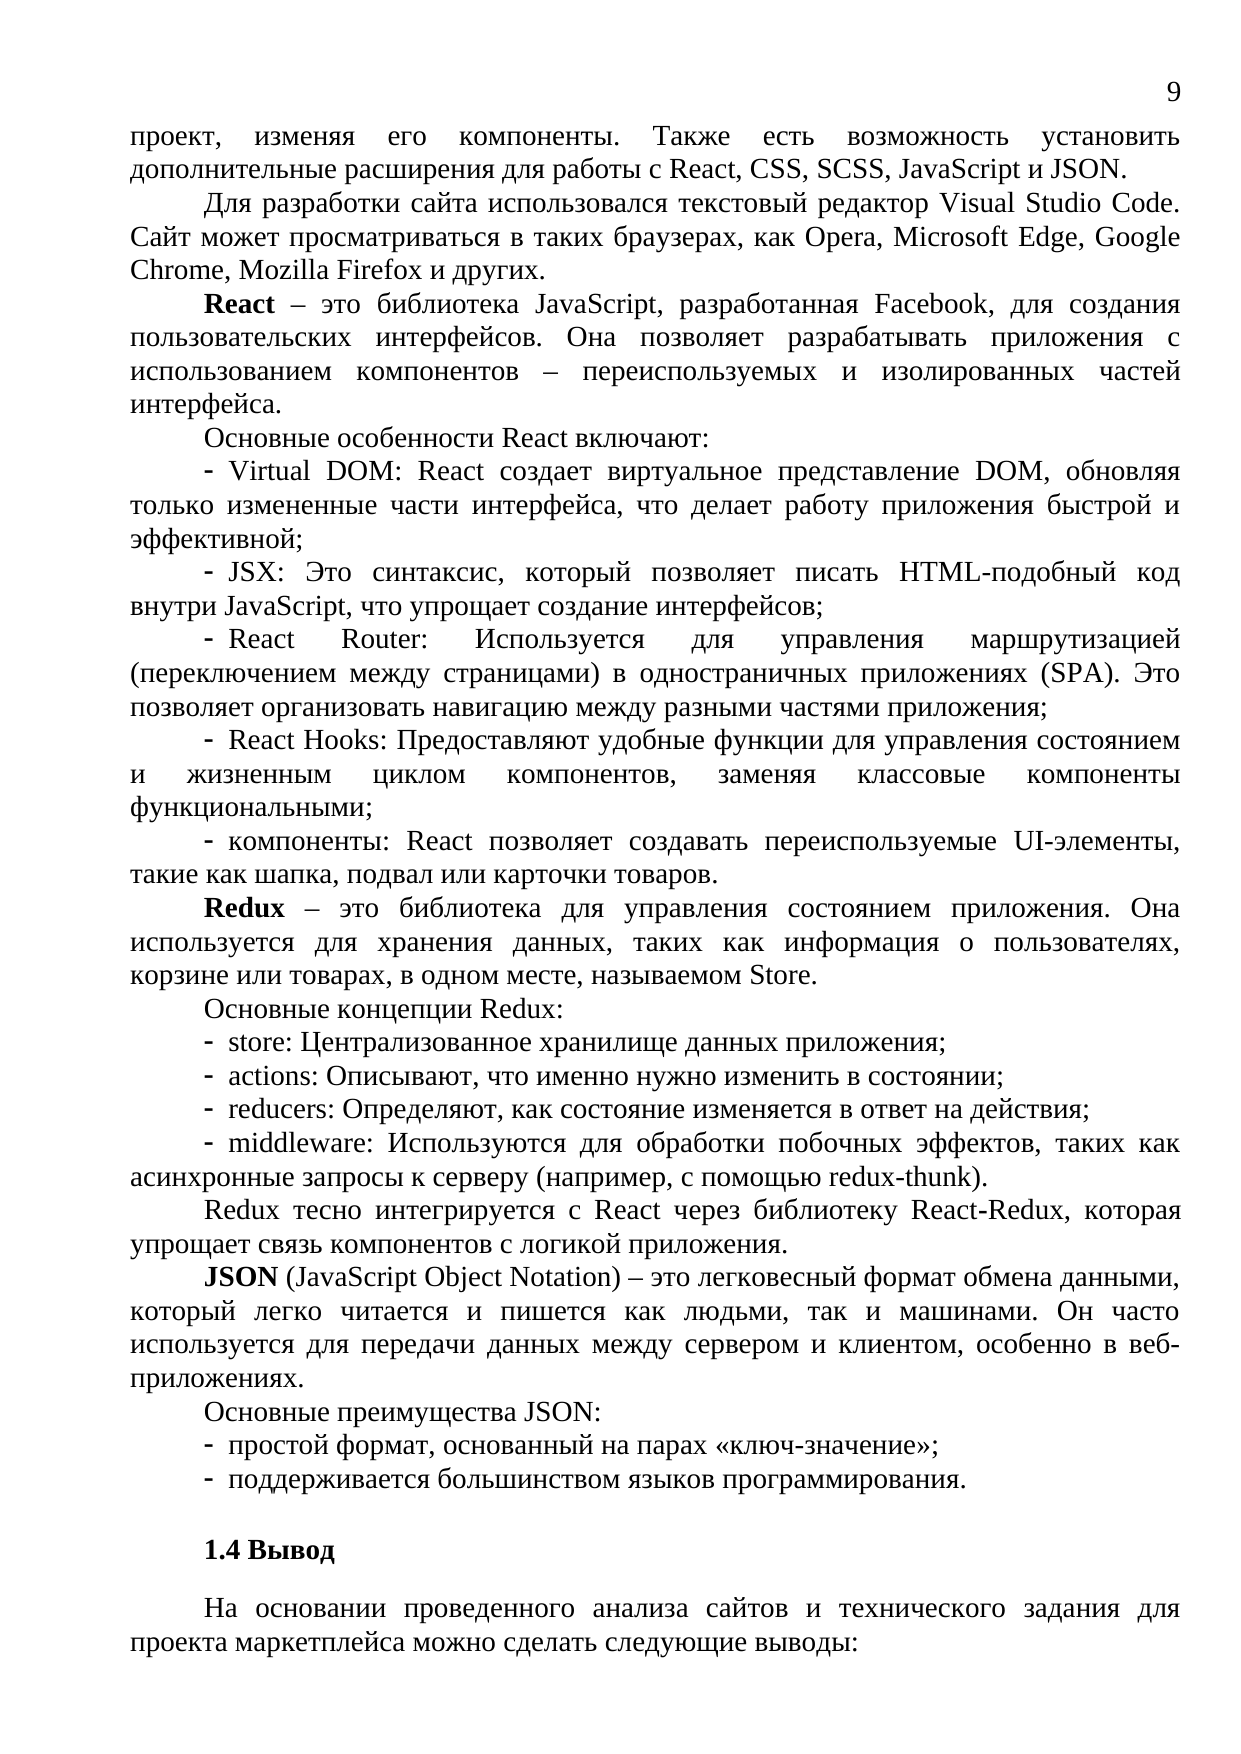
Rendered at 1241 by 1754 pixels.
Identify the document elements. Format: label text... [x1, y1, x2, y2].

text простой формат, основанный на парах «ключ-значение»; [130, 1427, 1181, 1461]
text middleware: Используются для обработки побочных эффектов, таких как асинхронные запросы к серверу (например, с помощью redux-thunk). [130, 1125, 1181, 1192]
text reducers: Определяют, как состояние изменяется в ответ на действия; [130, 1092, 1181, 1125]
text React – это библиотека JavaScript, разработанная Facebook, для создания пользовательских интерфейсов. Она позволяет разрабатывать приложения с использованием компонентов – переиспользуемых и изолированных частей интерфейса. [130, 286, 1181, 420]
text Virtual DOM: React создает виртуальное представление DOM, обновляя только измененные части интерфейса, что делает работу приложения быстрой и эффективной; [130, 453, 1181, 554]
text Основные особенности React включают: [130, 420, 1181, 453]
text Основные концепции Redux: [130, 991, 1181, 1024]
text React Hooks: Предоставляют удобные функции для управления состоянием и жизненным циклом компонентов, заменяя классовые компоненты функциональными; [130, 722, 1181, 823]
text JSON (JavaScript Object Notation) – это легковесный формат обмена данными, который легко читается и пишется как людьми, так и машинами. Он часто используется для передачи данных между сервером и клиентом, особенно в веб-приложениях. [130, 1259, 1181, 1394]
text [130, 118, 1181, 185]
text React Router: Используется для управления маршрутизацией (переключением между страницами) в одностраничных приложениях (SPA). Это позволяет организовать навигацию между разными частями приложения; [130, 621, 1181, 722]
text store: Централизованное хранилище данных приложения; [130, 1024, 1181, 1058]
text Redux – это библиотека для управления состоянием приложения. Она используется для хранения данных, таких как информация о пользователях, корзине или товарах, в одном месте, называемом Store. [130, 890, 1181, 991]
text actions: Описывают, что именно нужно изменить в состоянии; [130, 1058, 1181, 1092]
text поддерживается большинством языков программирования. [130, 1461, 1181, 1494]
text Redux тесно интегрируется с React через библиотеку React-Redux, которая упрощает связь компонентов с логикой приложения. [130, 1192, 1181, 1259]
text На основании проведенного анализа сайтов и технического задания для проекта маркетплейса можно сделать следующие выводы: [130, 1591, 1181, 1658]
text компоненты: React позволяет создавать переиспользуемые UI-элементы, такие как шапка, подвал или карточки товаров. [130, 823, 1181, 890]
subtitle Вывод [204, 1532, 1181, 1566]
text Основные преимущества JSON: [130, 1394, 1181, 1427]
text JSX: Это синтаксис, который позволяет писать HTML-подобный код внутри JavaScript, что упрощает создание интерфейсов; [130, 554, 1181, 621]
